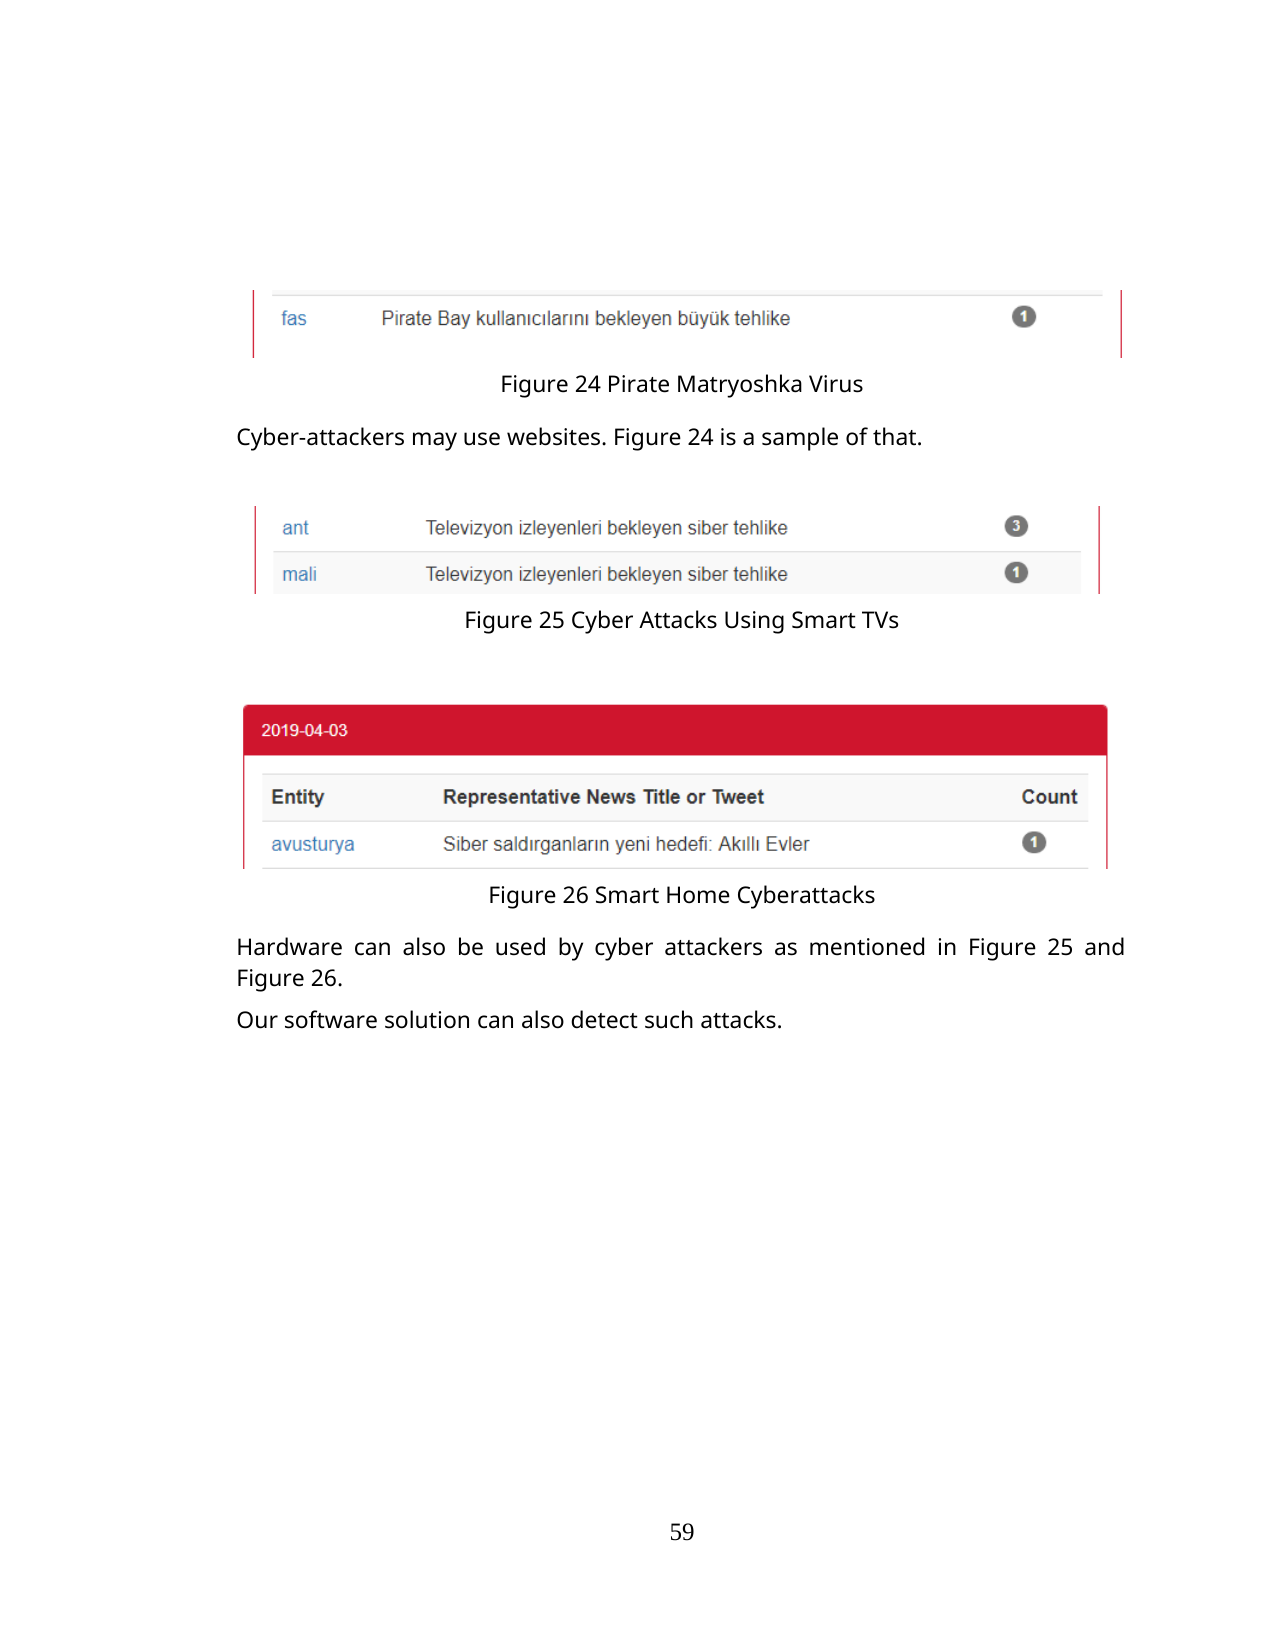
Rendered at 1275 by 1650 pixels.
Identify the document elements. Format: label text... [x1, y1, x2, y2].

text Figure 25 Cyber Attacks Using Smart TVs [236, 604, 1127, 635]
picture [236, 290, 1128, 358]
picture [236, 506, 1128, 594]
text Cyber-attackers may use websites. Figure 24 is a sample of that. [236, 420, 1127, 452]
text Our software solution can also detect such attacks. [236, 1004, 1127, 1035]
picture [236, 700, 1128, 869]
text Figure 24 Pirate Matryoshka Virus [236, 368, 1127, 399]
text Figure 26 Smart Home Cyberattacks [236, 879, 1127, 910]
text Hardware can also be used by cyber attackers as mentioned in Figure 25 and Figure 26. [236, 931, 1127, 993]
